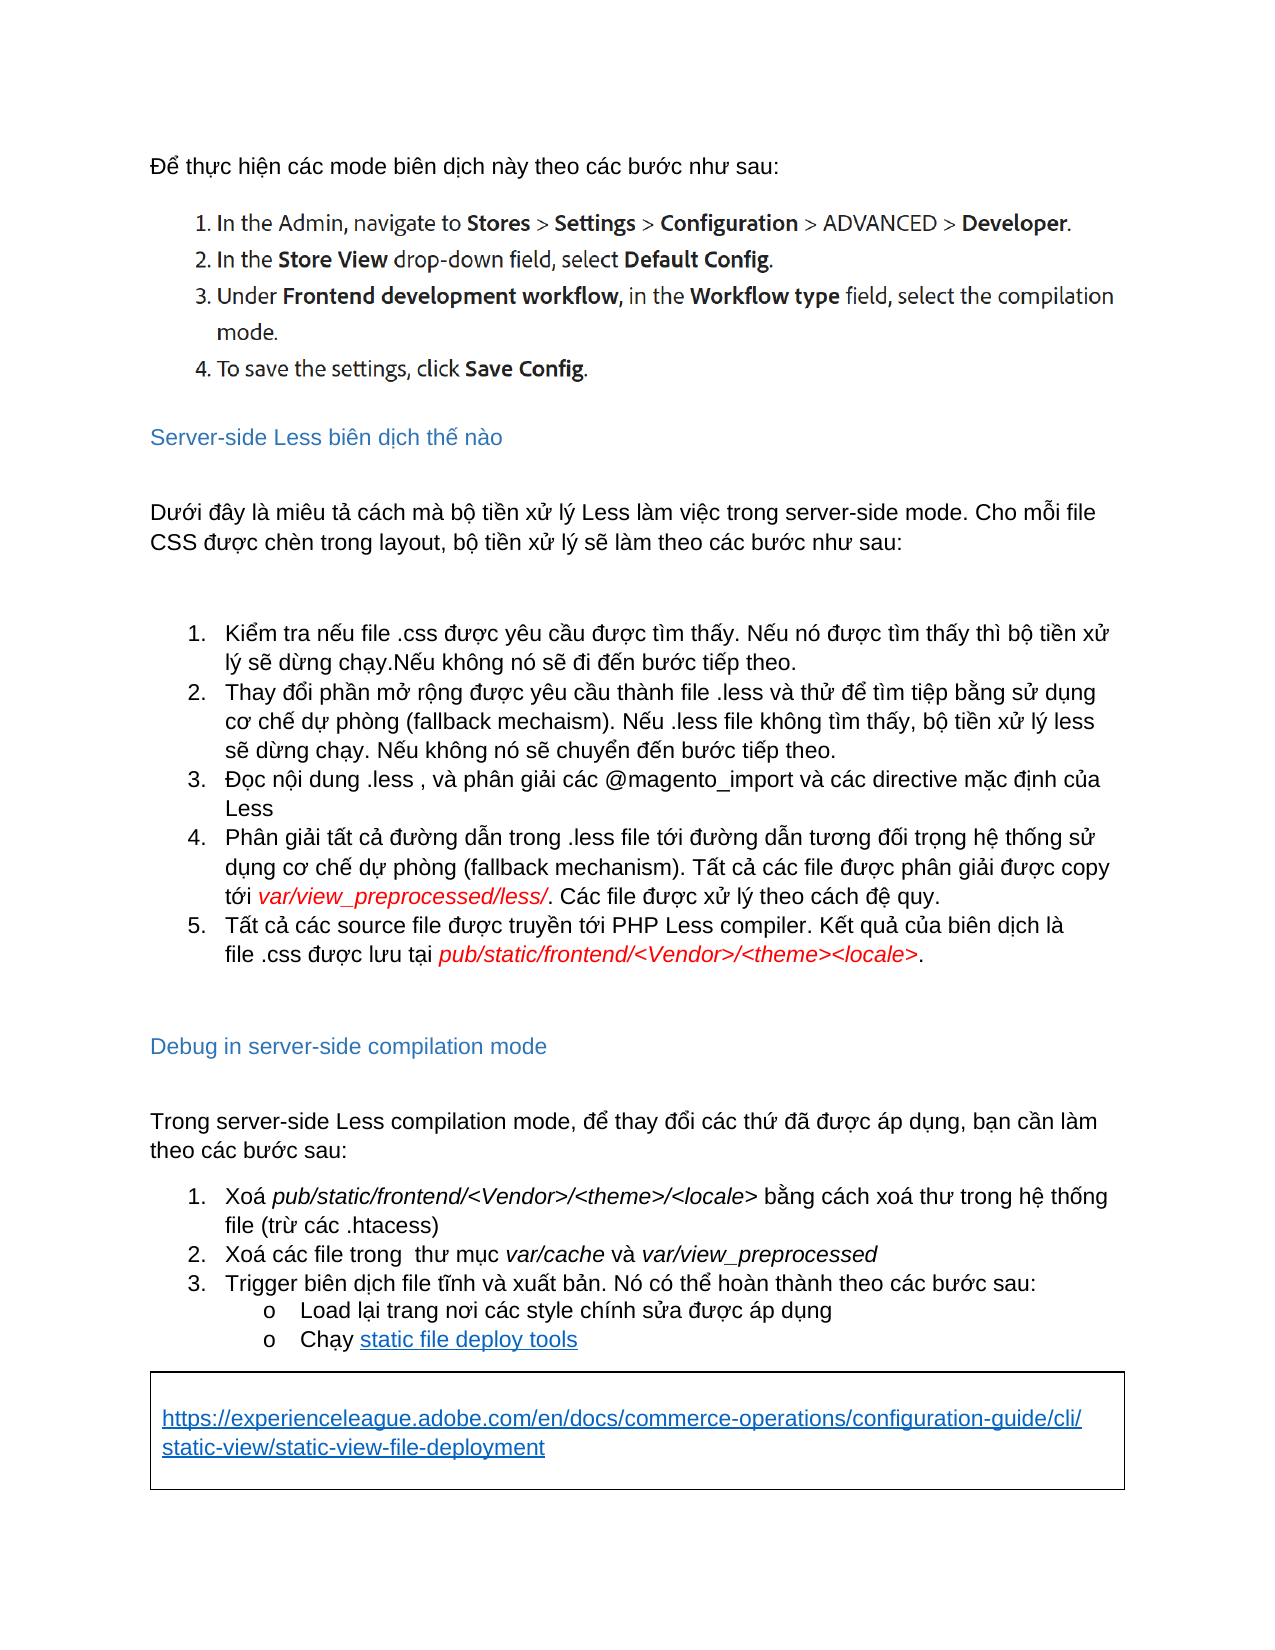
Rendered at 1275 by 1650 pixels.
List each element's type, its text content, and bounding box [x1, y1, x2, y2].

list Thay đổi phần mở rộng được yêu cầu thành file .less và thử để tìm tiệp bằng sử dụng cơ chế dự phòng (fallback mechaism). Nếu .less file không tìm thấy, bộ tiền xử lý less sẽ dừng chạy. Nếu không nó sẽ chuyển đến bước tiếp theo. [187, 676, 1125, 763]
list Đọc nội dung .less , và phân giải các @magento_import và các directive mặc định của Less [187, 763, 1125, 821]
table_header https://experienceleague.adobe.com/en/docs/commerce-operations/configuration-guide/cli/static-view/static-view-file-deployment [151, 1373, 1124, 1489]
list Kiểm tra nếu file .css được yêu cầu được tìm thấy. Nếu nó được tìm thấy thì bộ tiền xử lý sẽ dừng chạy.Nếu không nó sẽ đi đến bước tiếp theo. [187, 617, 1125, 676]
list Chạy static file deploy tools [262, 1326, 1125, 1355]
picture [150, 195, 1125, 405]
subtitle Server-side Less biên dịch thế nào [150, 421, 1125, 451]
text Để thực hiện các mode biên dịch này theo các bước như sau: [150, 150, 1125, 179]
list Xoá các file trong thư mục var/cache và var/view_preprocessed [187, 1238, 1125, 1267]
text Trong server-side Less compilation mode, để thay đổi các thứ đã được áp dụng, bạn cần làm theo các bước sau: [150, 1105, 1125, 1163]
list Phân giải tất cả đường dẫn trong .less file tới đường dẫn tương đối trọng hệ thống sử dụng cơ chế dự phòng (fallback mechanism). Tất cả các file được phân giải được copy tới var/view_preprocessed/less/. Các file được xử lý theo cách đệ quy. [187, 821, 1125, 909]
list Xoá pub/static/frontend/<Vendor>/<theme>/<locale> bằng cách xoá thư trong hệ thống file (trừ các .htacess) [187, 1180, 1125, 1238]
list Tất cả các source file được truyền tới PHP Less compiler. Kết quả của biên dịch là file .css được lưu tại pub/static/frontend/<Vendor>/<theme><locale>. [187, 909, 1125, 967]
list Load lại trang nơi các style chính sửa được áp dụng [262, 1296, 1125, 1326]
text Dưới đây là miêu tả cách mà bộ tiền xử lý Less làm việc trong server-side mode. Cho mỗi file CSS được chèn trong layout, bộ tiền xử lý sẽ làm theo các bước như sau: [150, 496, 1125, 555]
list Trigger biên dịch file tĩnh và xuất bản. Nó có thể hoàn thành theo các bước sau: [187, 1267, 1125, 1296]
subtitle Debug in server-side compilation mode [150, 1030, 1125, 1059]
